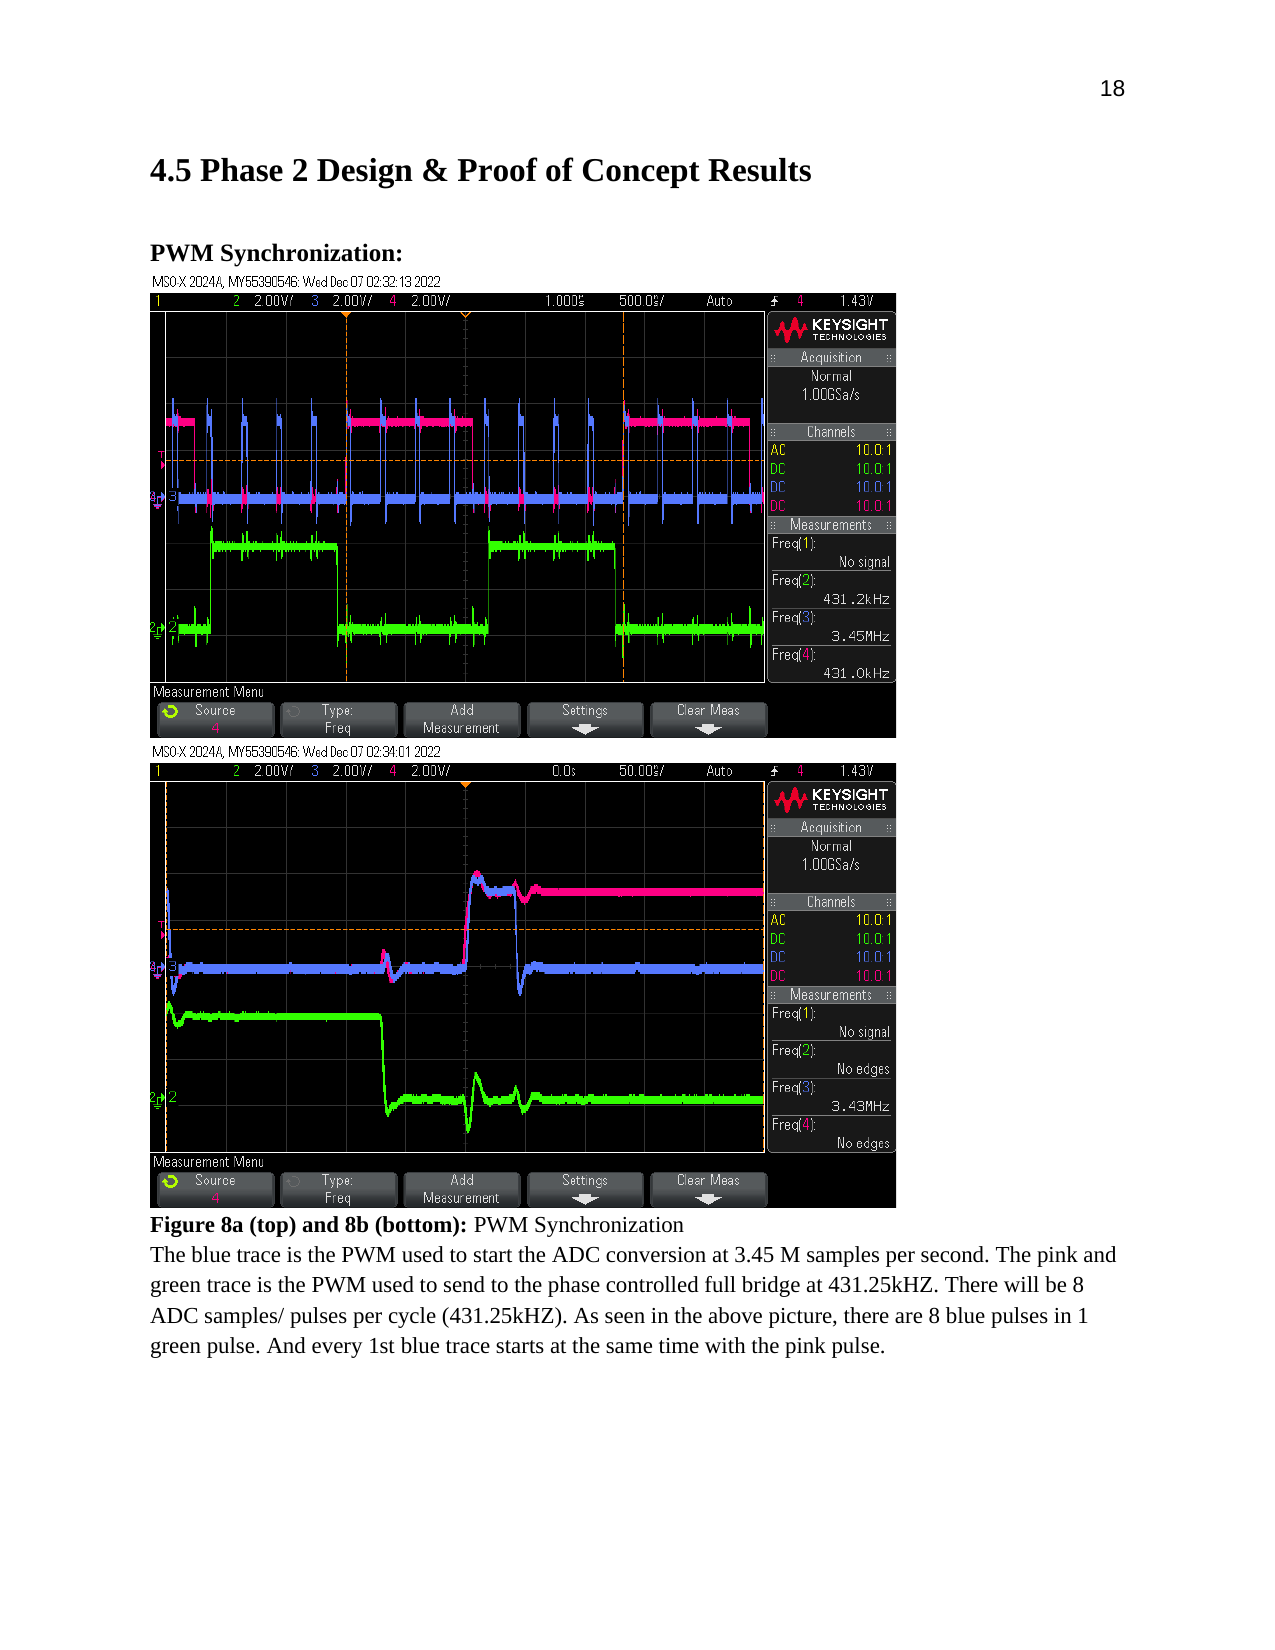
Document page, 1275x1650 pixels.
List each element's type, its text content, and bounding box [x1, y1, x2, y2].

picture [150, 271, 897, 738]
text PWM Synchronization: [150, 238, 1125, 267]
text 4.5 Phase 2 Design & Proof of Concept Results [150, 150, 1125, 188]
picture [150, 741, 897, 1208]
text The blue trace is the PWM used to start the ADC conversion at 3.45 M samples per second. The pink and green trace is the PWM used to send to the phase controlled full bridge at 431.25kHZ. There will be 8 ADC samples/ pulses per cycle (431.25kHZ). As seen in the above picture, there are 8 blue pulses in 1 green pulse. And every 1st blue trace starts at the same time with the pink pulse. [150, 1241, 1125, 1358]
text Figure 8a (top) and 8b (bottom): PWM Synchronization [150, 1211, 1125, 1237]
